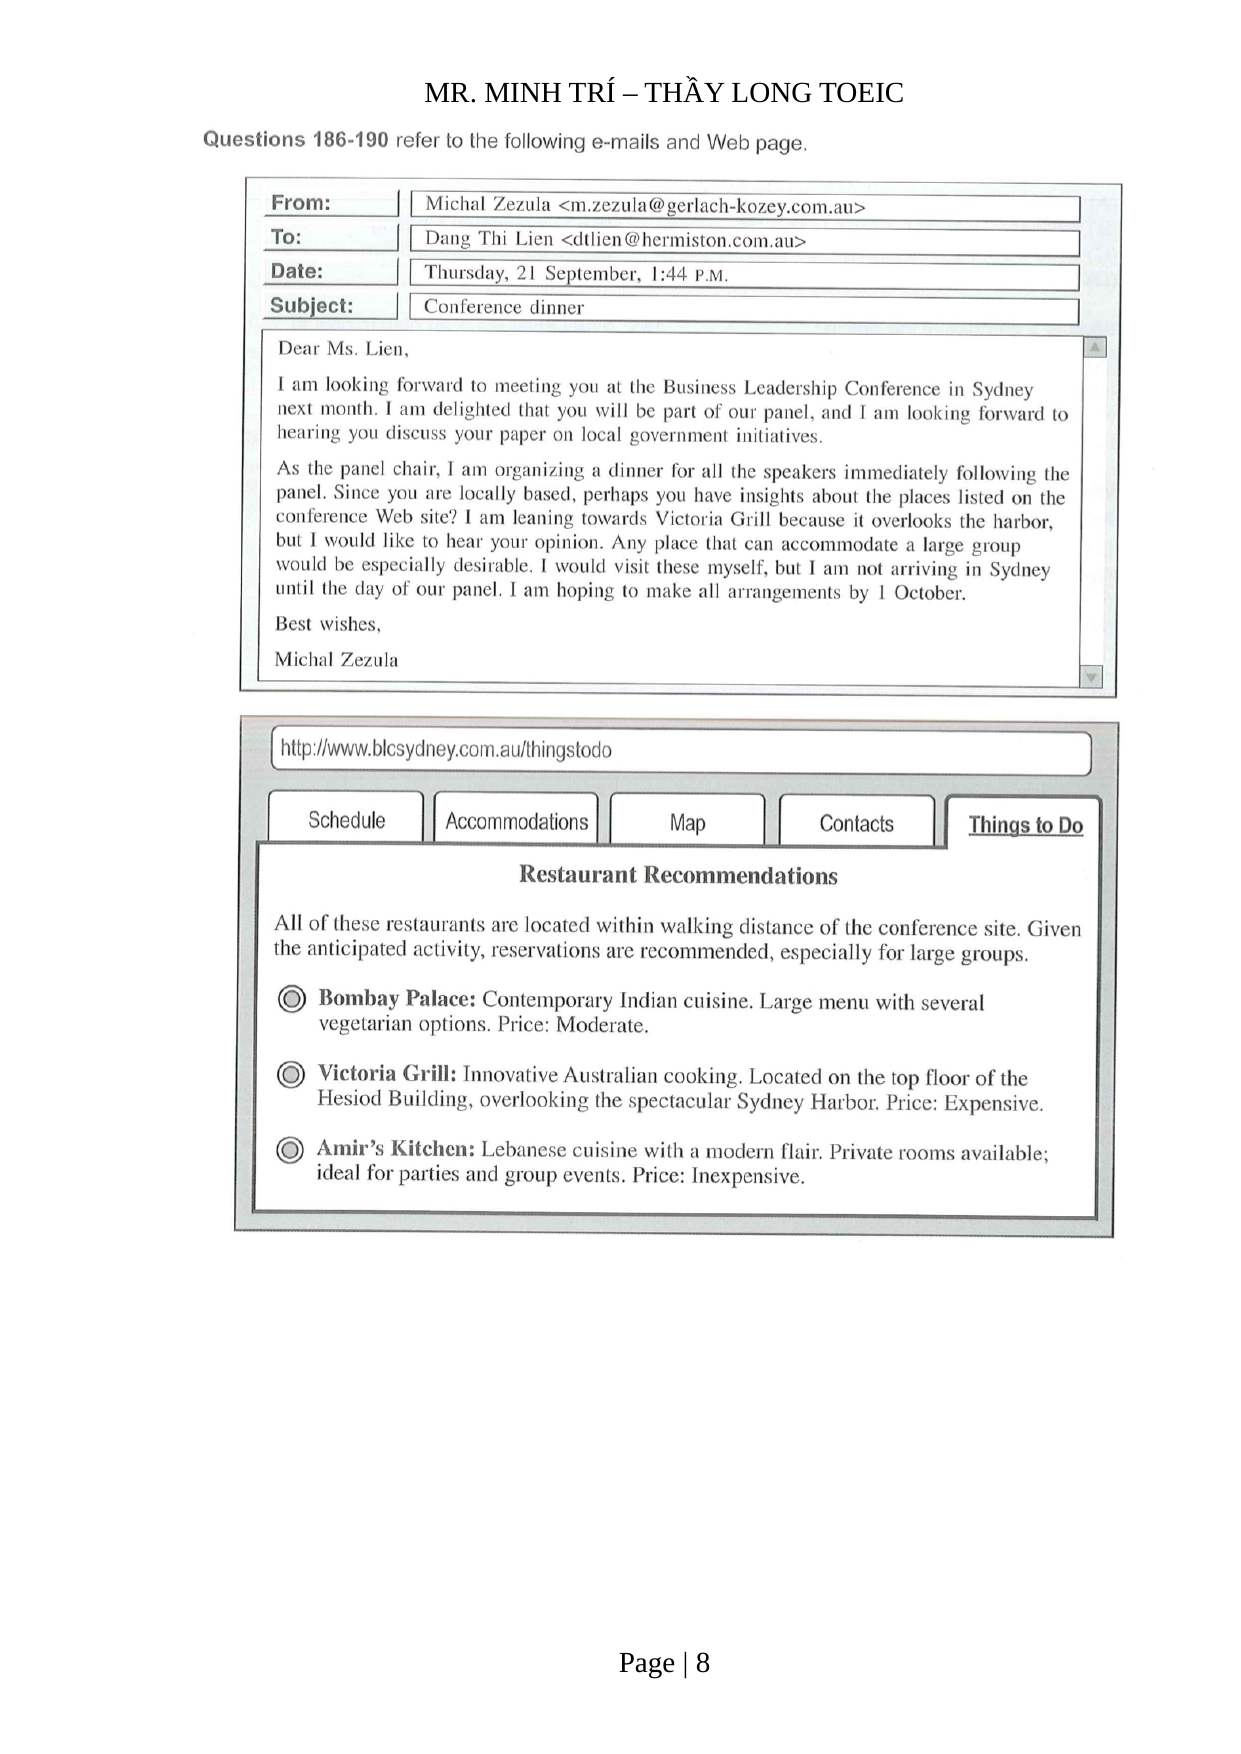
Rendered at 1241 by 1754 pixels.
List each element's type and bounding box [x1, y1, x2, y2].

picture [177, 118, 1174, 1274]
